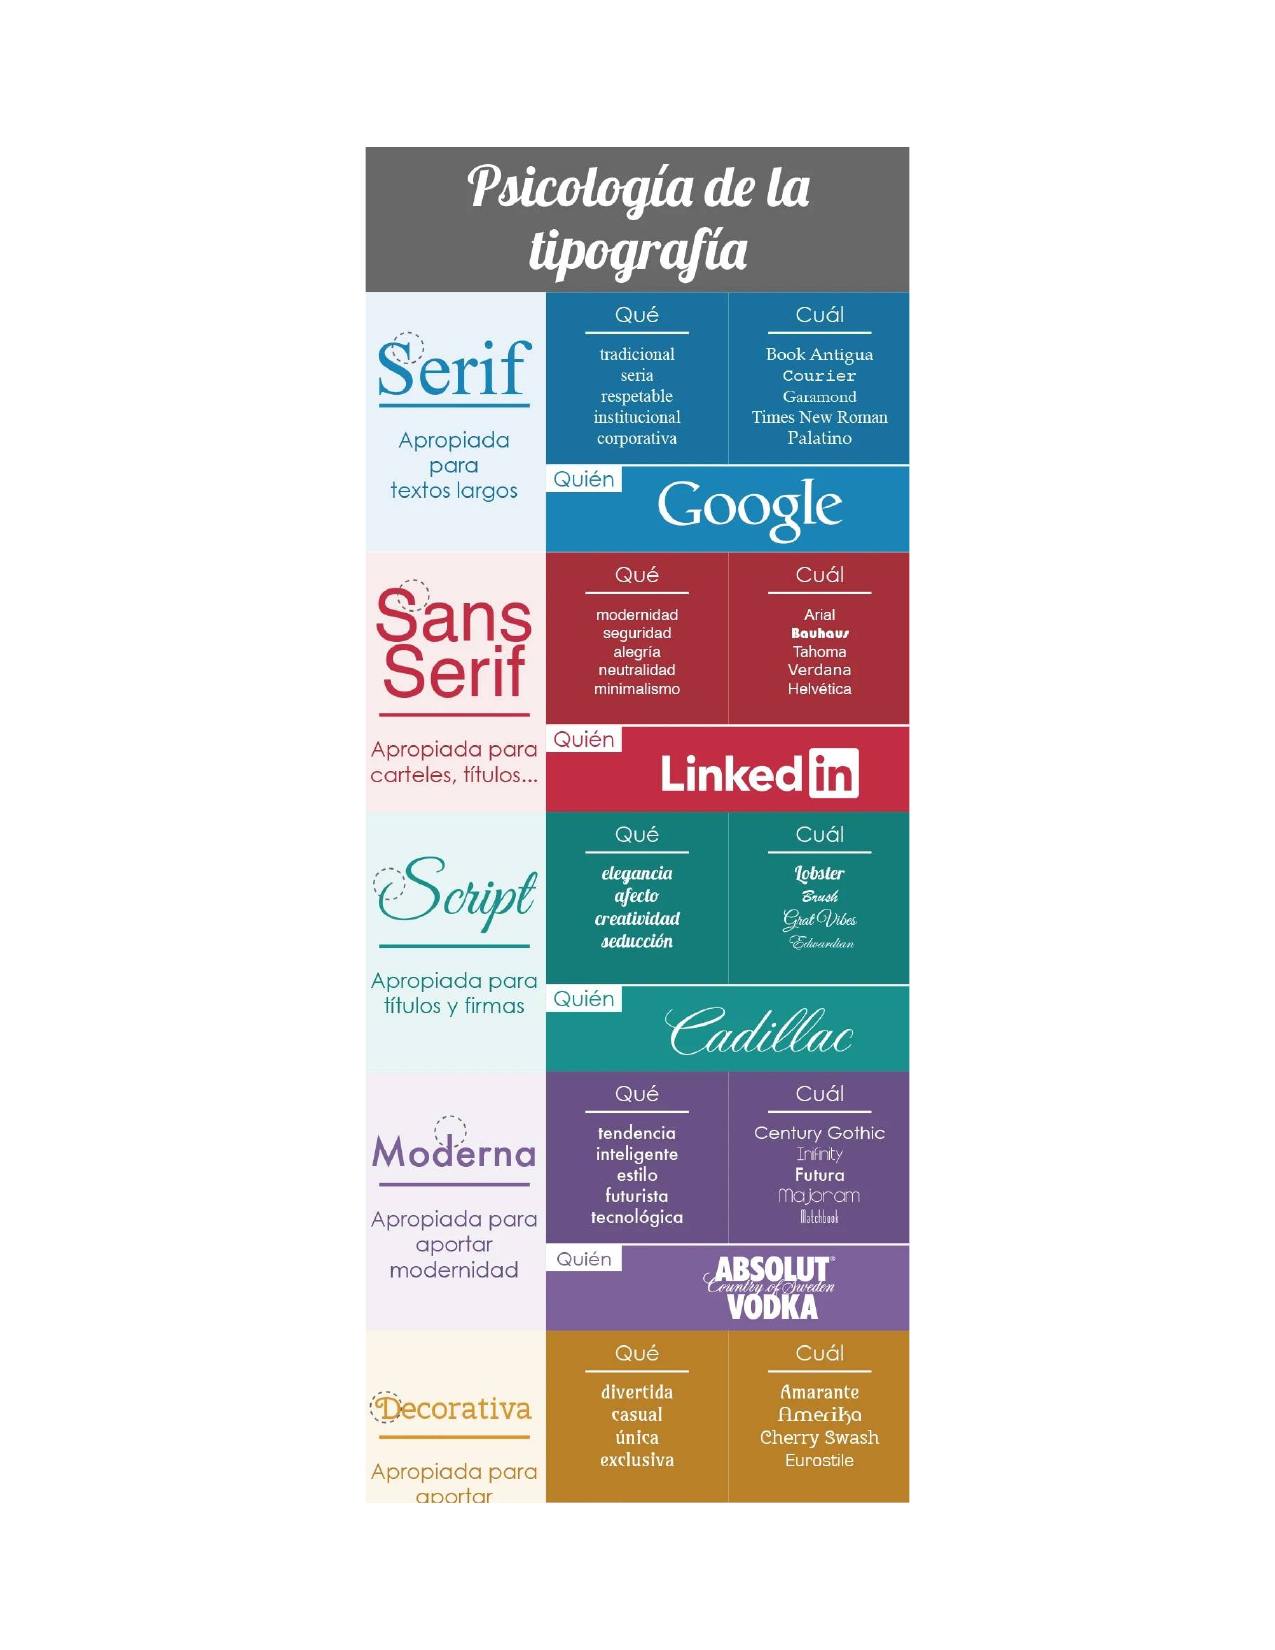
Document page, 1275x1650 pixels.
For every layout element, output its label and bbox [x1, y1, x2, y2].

picture [365, 147, 910, 1503]
